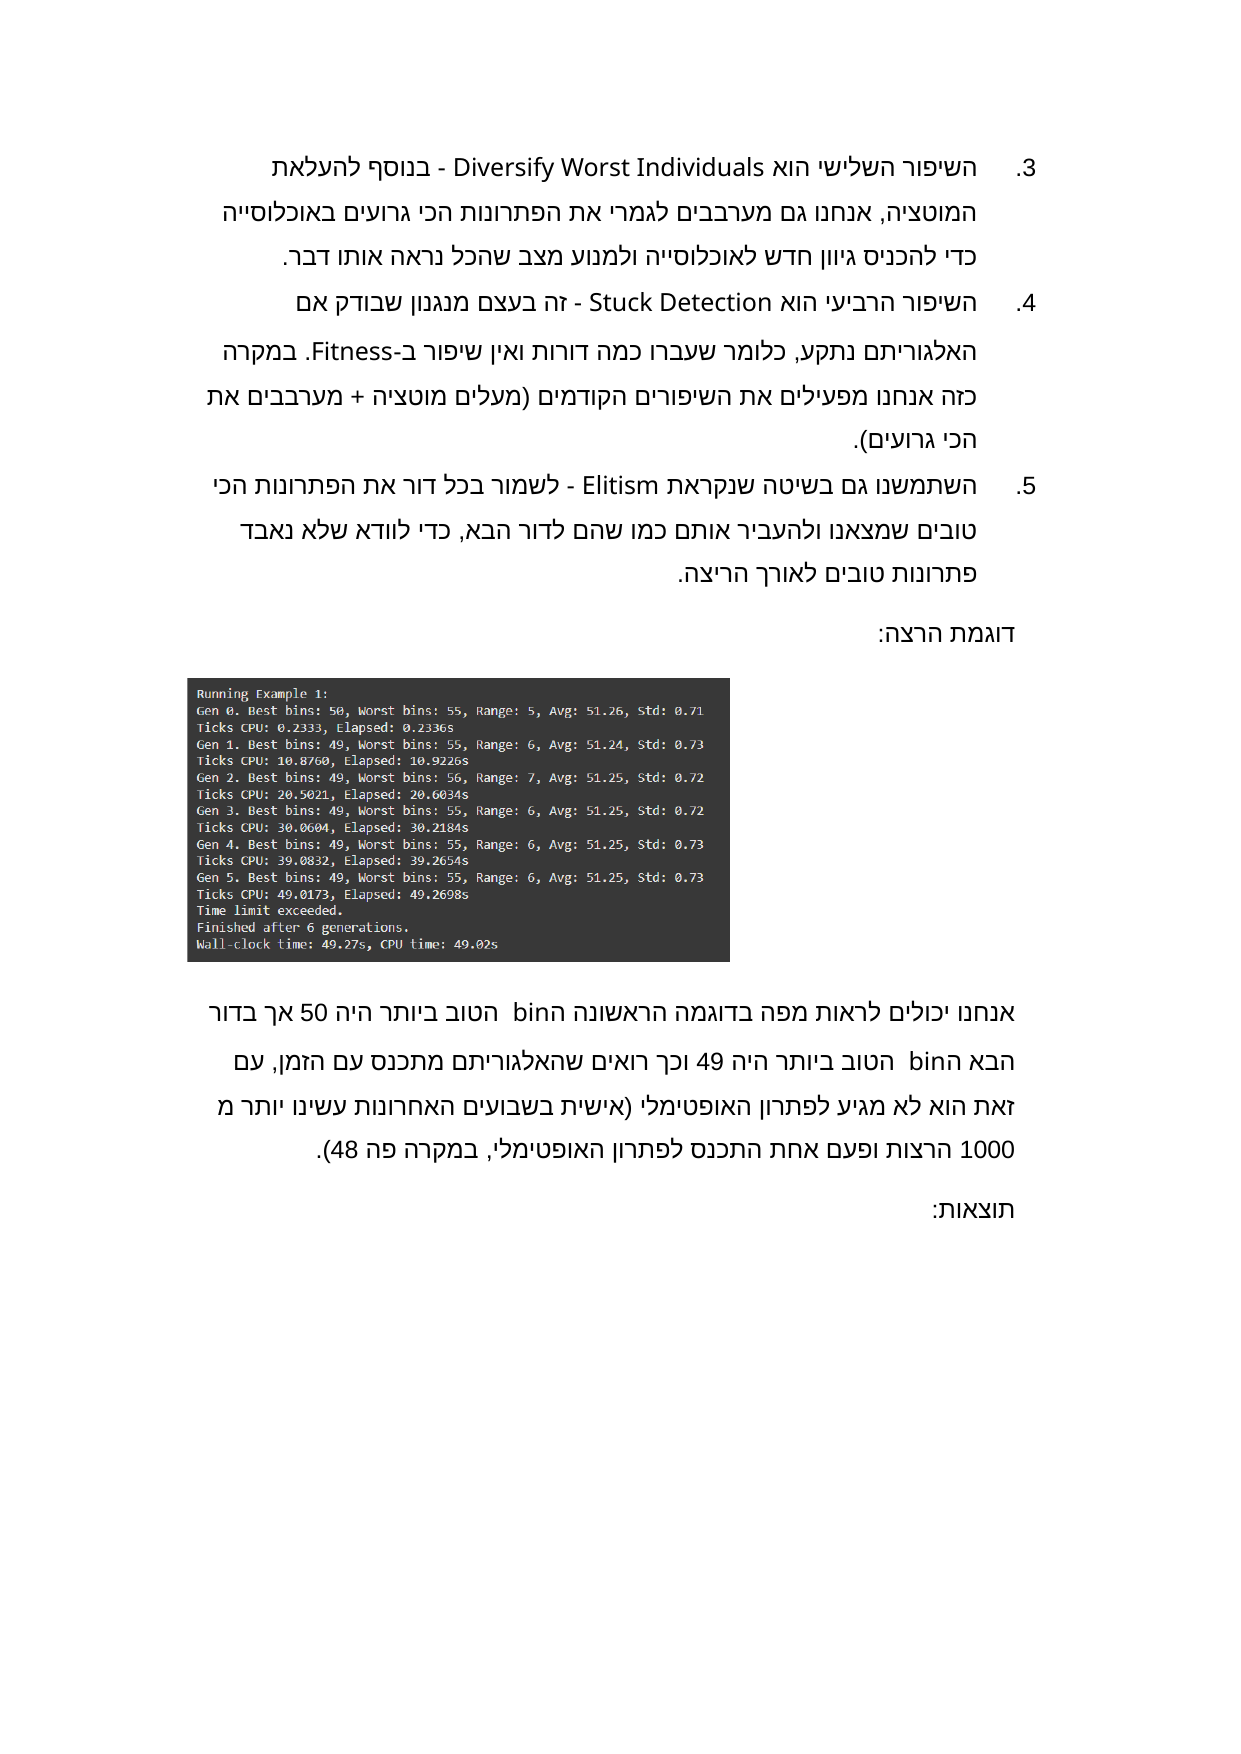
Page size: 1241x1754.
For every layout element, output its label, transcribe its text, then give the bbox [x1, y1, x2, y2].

picture [187, 678, 730, 962]
list השיפור הרביעי הוא Stuck Detection - זה בעצם מנגנון שבודק אם האלגוריתם נתקע, כלומר שעברו כמה דורות ואין שיפור ב-Fitness. במקרה כזה אנחנו מפעילים את השיפורים הקודמים (מעלים מוטציה + מערבבים את הכי גרועים). [187, 285, 1015, 453]
text אנחנו יכולים לראות מפה בדוגמה הראשונה הbin הטוב ביותר היה 50 אך בדור הבא הbin הטוב ביותר היה 49 וכך רואים שהאלגוריתם מתכנס עם הזמן, עם זאת הוא לא מגיע לפתרון האופטימלי (אישית בשבועים האחרונות עשינו יותר מ 1000 הרצות ופעם אחת התכנס לפתרון האופטימלי, במקרה פה 48). [187, 995, 1015, 1164]
text תוצאות: [187, 1195, 1015, 1223]
list השתמשנו גם בשיטה שנקראת Elitism - לשמור בכל דור את הפתרונות הכי טובים שמצאנו ולהעביר אותם כמו שהם לדור הבא, כדי לוודא שלא נאבד פתרונות טובים לאורך הריצה. [187, 468, 1015, 588]
text דוגמת הרצה: [187, 619, 1015, 648]
list השיפור השלישי הוא Diversify Worst Individuals - בנוסף להעלאת המוטציה, אנחנו גם מערבבים לגמרי את הפתרונות הכי גרועים באוכלוסייה כדי להכניס גיוון חדש לאוכלוסייה ולמנוע מצב שהכל נראה אותו דבר. [187, 150, 1015, 270]
